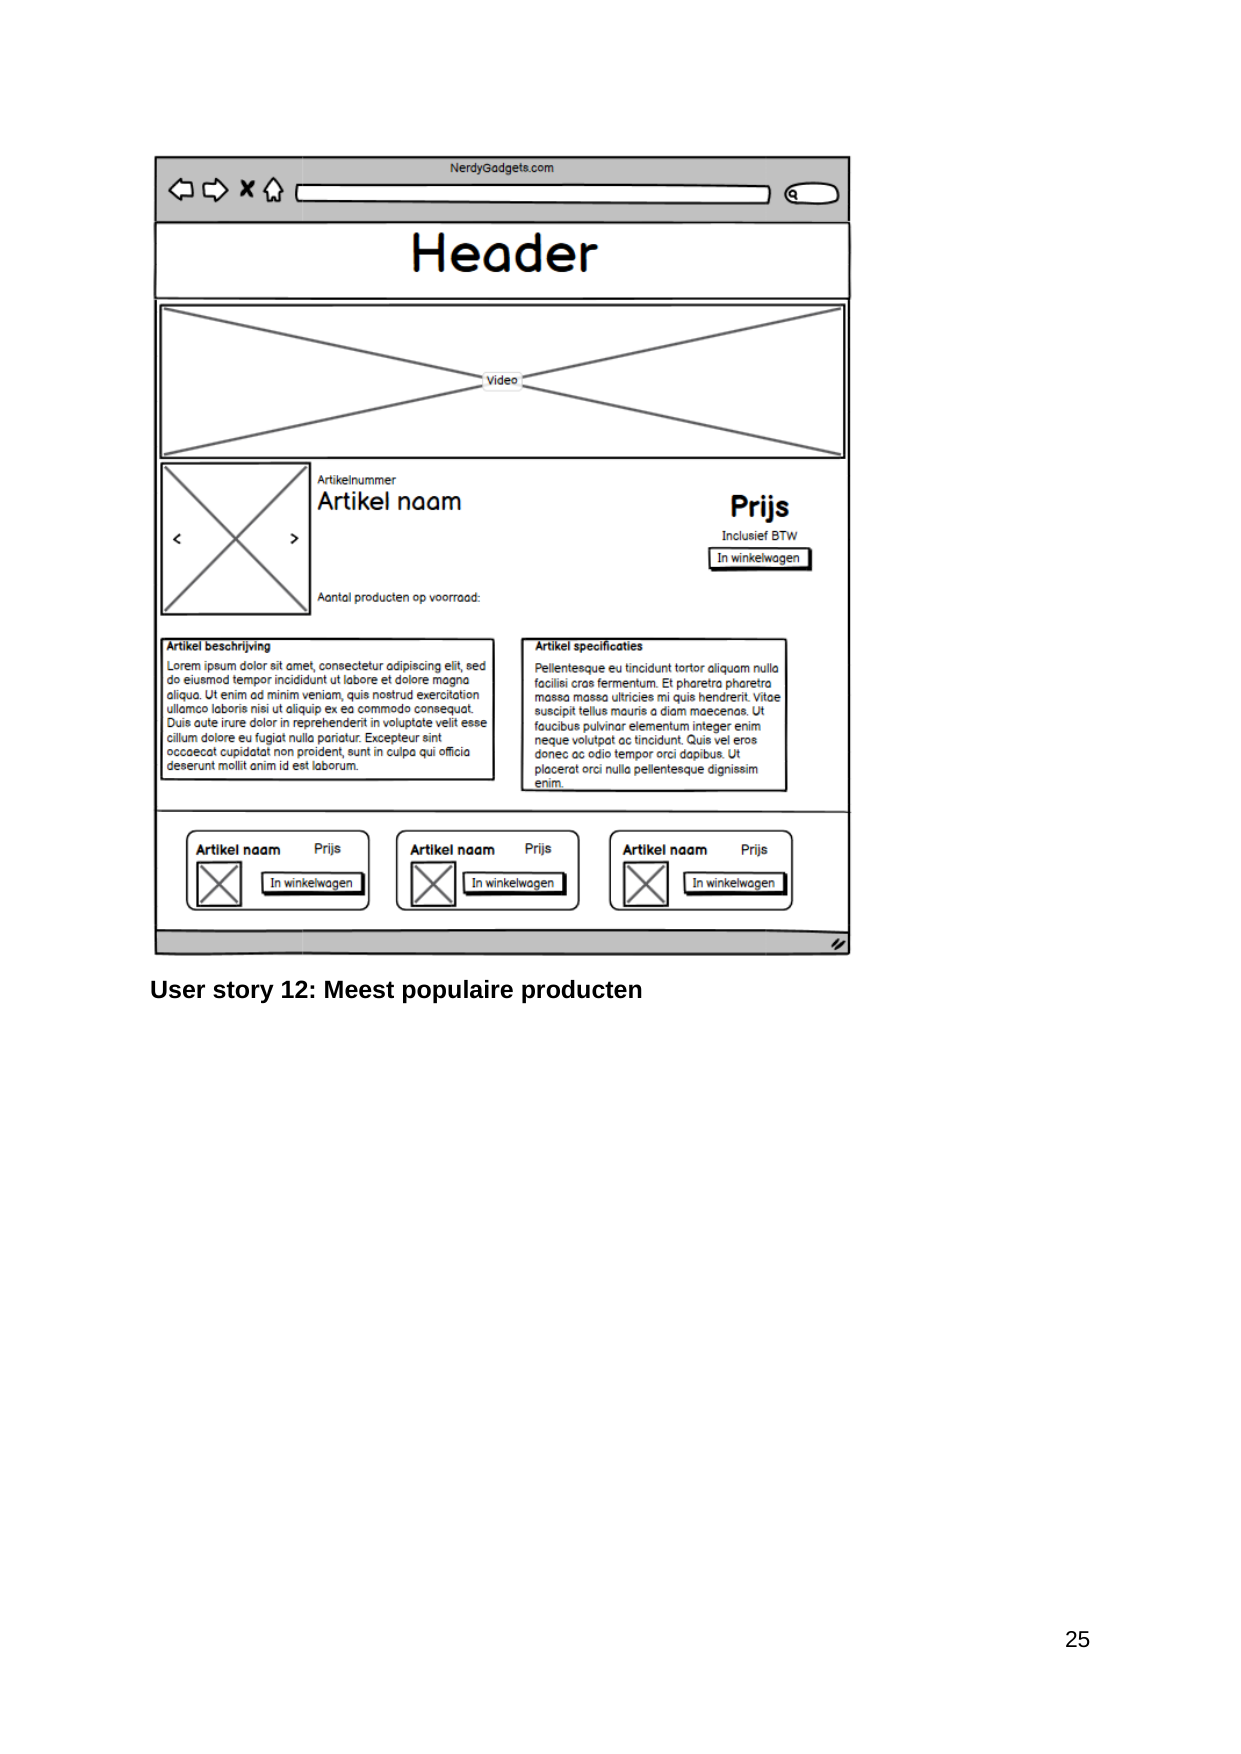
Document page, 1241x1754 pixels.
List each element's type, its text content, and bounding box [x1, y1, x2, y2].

picture [150, 150, 863, 971]
text User story 12: Meest populaire producten [150, 975, 1090, 1003]
